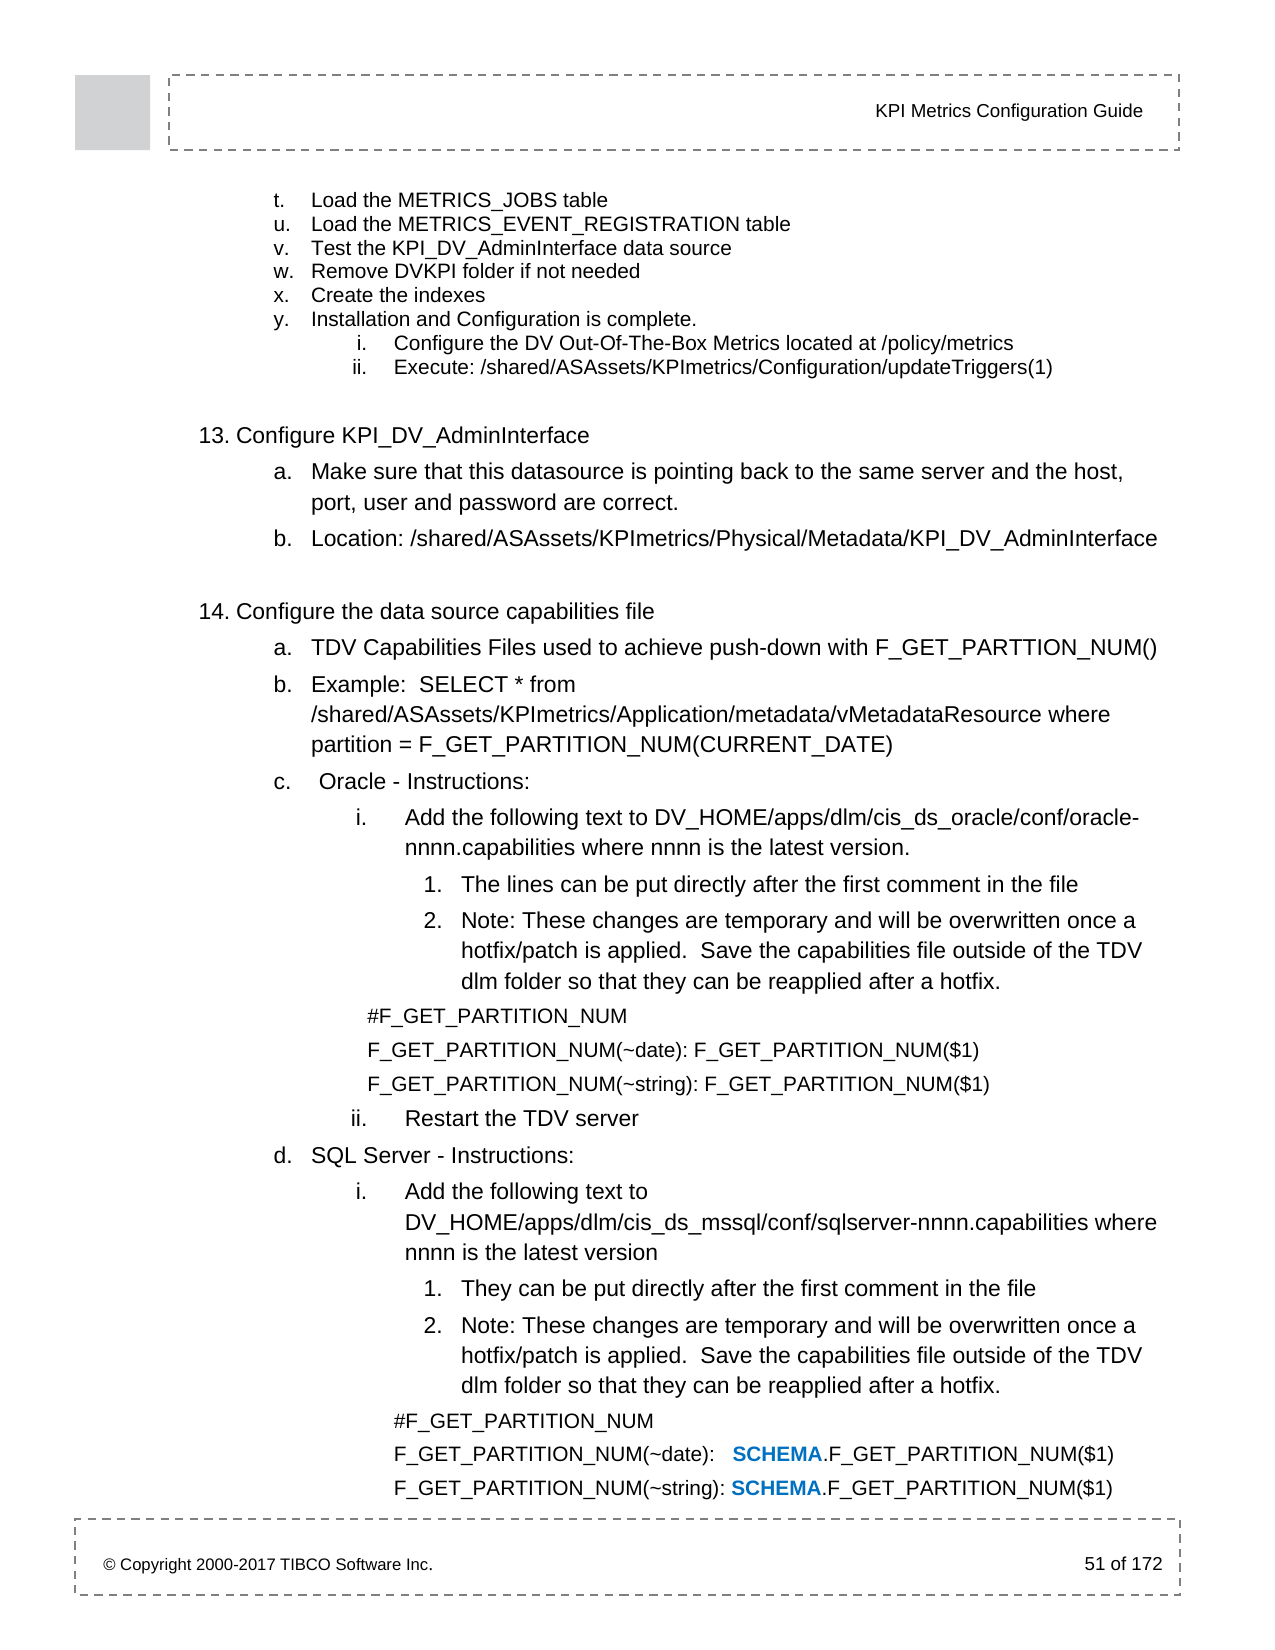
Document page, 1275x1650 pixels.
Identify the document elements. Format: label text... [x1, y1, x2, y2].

list Configure KPI_DV_AdminInterface [198, 422, 1161, 448]
list Add the following text to DV_HOME/apps/dlm/cis_ds_oracle/conf/oracle-nnnn.capabilities where nnnn is the latest version. [367, 804, 1161, 861]
text F_GET_PARTITION_NUM(~date): SCHEMA.F_GET_PARTITION_NUM($1) [394, 1442, 1161, 1466]
list They can be put directly after the first comment in the file [423, 1275, 1161, 1302]
list Installation and Configuration is complete. [273, 307, 1162, 331]
text #F_GET_PARTITION_NUM [394, 1408, 1161, 1432]
list Note: These changes are temporary and will be overwritten once a hotfix/patch is applied. Save the capabilities file outside of the TDV dlm folder so that they can be reapplied after a hotfix. [423, 1312, 1161, 1398]
list Load the METRICS_JOBS table [273, 187, 1162, 211]
list Configure the data source capabilities file [198, 598, 1161, 624]
list Note: These changes are temporary and will be overwritten once a hotfix/patch is applied. Save the capabilities file outside of the TDV dlm folder so that they can be reapplied after a hotfix. [423, 907, 1161, 994]
list Load the METRICS_EVENT_REGISTRATION table [273, 211, 1162, 235]
list TDV Capabilities Files used to achieve push-down with F_GET_PARTTION_NUM() [273, 634, 1161, 661]
list Add the following text to DV_HOME/apps/dlm/cis_ds_mssql/conf/sqlserver-nnnn.capabilities where nnnn is the latest version [367, 1178, 1161, 1265]
list Create the indexes [273, 283, 1162, 307]
list Test the KPI_DV_AdminInterface data source [273, 235, 1162, 259]
text F_GET_PARTITION_NUM(~string): SCHEMA.F_GET_PARTITION_NUM($1) [394, 1476, 1161, 1500]
list Remove DVKPI folder if not needed [273, 259, 1162, 283]
list Oracle - Instructions: [273, 768, 1161, 794]
list Configure the DV Out-Of-The-Box Metrics located at /policy/metrics [367, 331, 1162, 355]
text F_GET_PARTITION_NUM(~string): F_GET_PARTITION_NUM($1) [367, 1072, 1161, 1096]
text #F_GET_PARTITION_NUM [367, 1004, 1161, 1028]
list Example: SELECT * from /shared/ASAssets/KPImetrics/Application/metadata/vMetadataResource where partition = F_GET_PARTITION_NUM(CURRENT_DATE) [273, 671, 1161, 758]
list Location: /shared/ASAssets/KPImetrics/Physical/Metadata/KPI_DV_AdminInterface [273, 525, 1161, 551]
list Make sure that this datasource is pointing back to the same server and the host, port, user and password are correct. [273, 458, 1161, 515]
list The lines can be put directly after the first comment in the file [423, 871, 1161, 897]
list Restart the TDV server [367, 1105, 1161, 1132]
list Execute: /shared/ASAssets/KPImetrics/Configuration/updateTriggers(1) [367, 355, 1162, 379]
text F_GET_PARTITION_NUM(~date): F_GET_PARTITION_NUM($1) [367, 1038, 1161, 1062]
list SQL Server - Instructions: [273, 1142, 1161, 1168]
